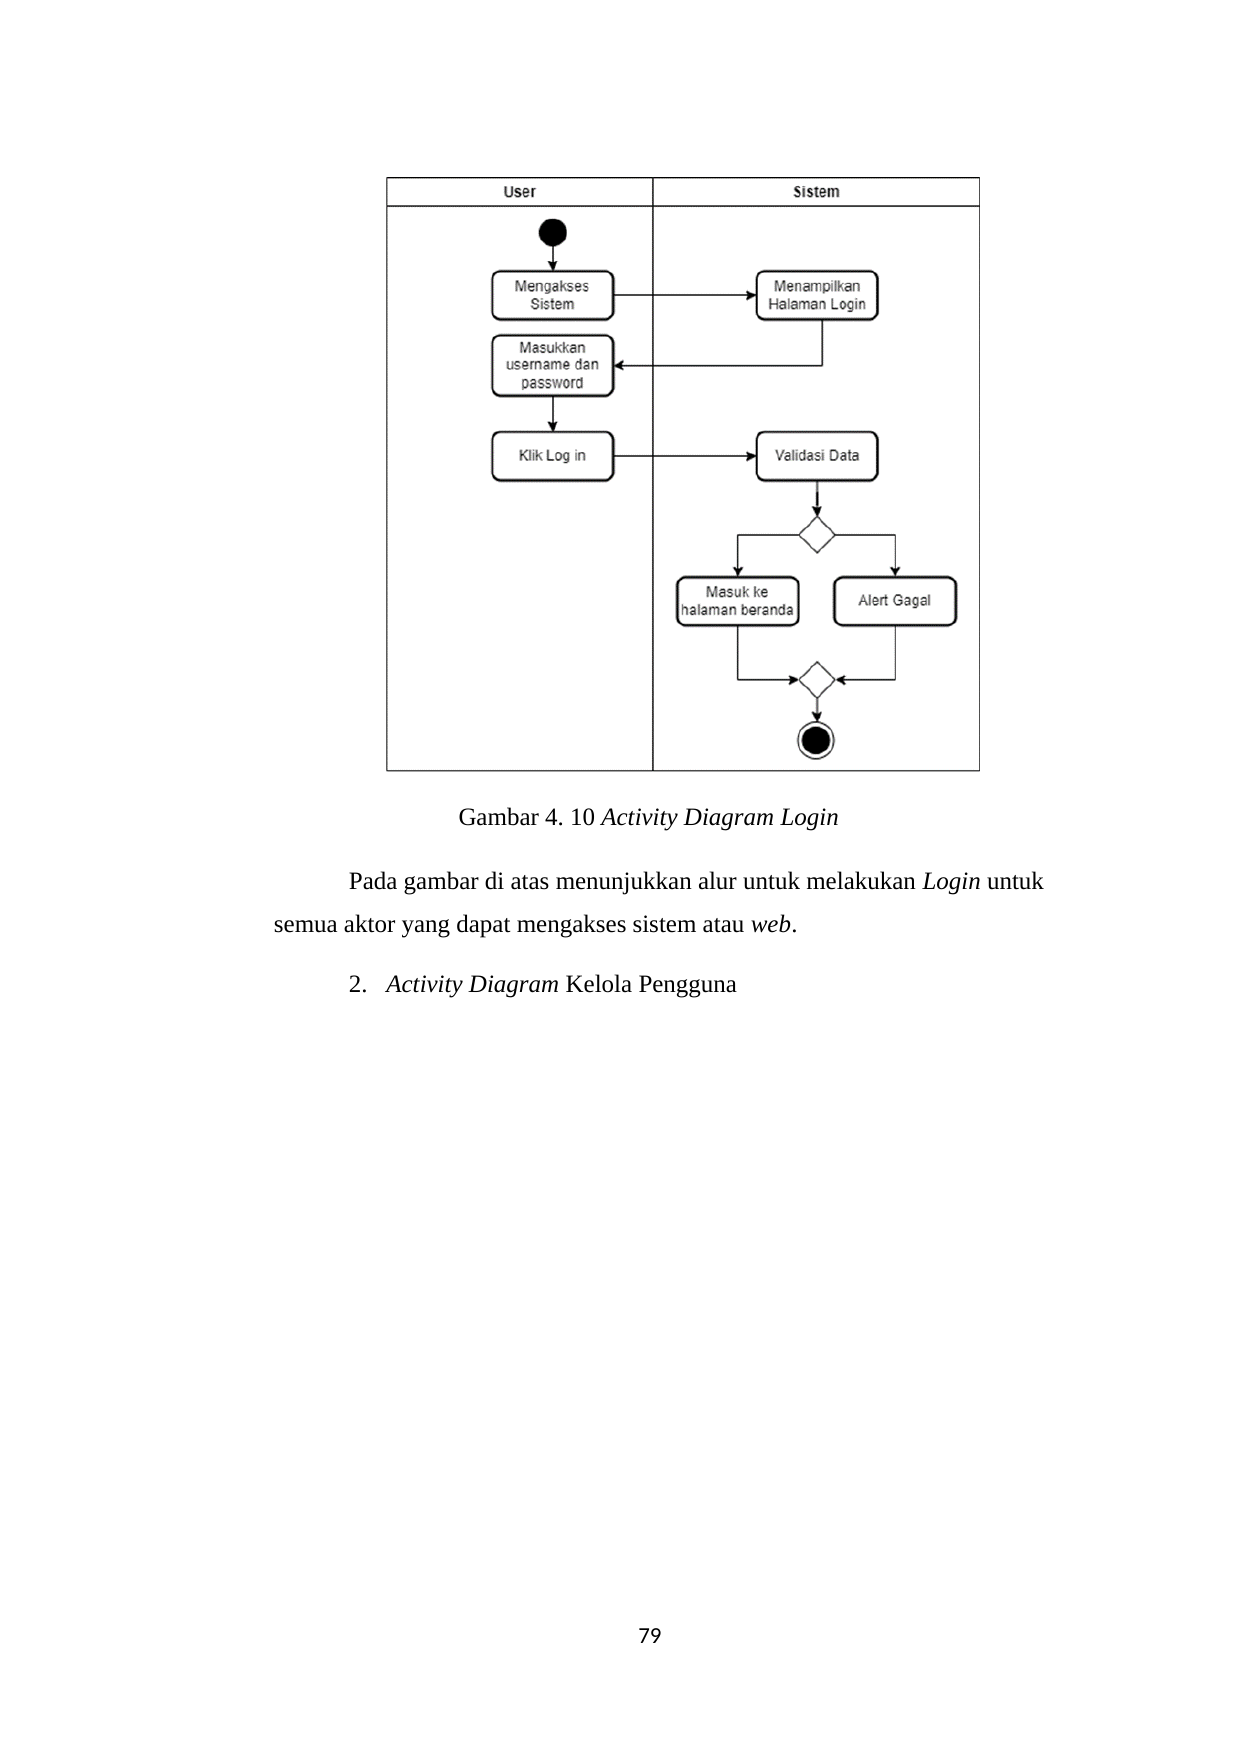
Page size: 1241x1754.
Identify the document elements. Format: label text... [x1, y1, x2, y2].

text Gambar 4. 10 Activity Diagram Login [236, 802, 1063, 831]
text Pada gambar di atas menunjukkan alur untuk melakukan Login untuk semua aktor yang dapat mengakses sistem atau web. [274, 866, 1063, 938]
list Activity Diagram Kelola Pengguna [349, 969, 1063, 998]
picture [386, 177, 980, 772]
